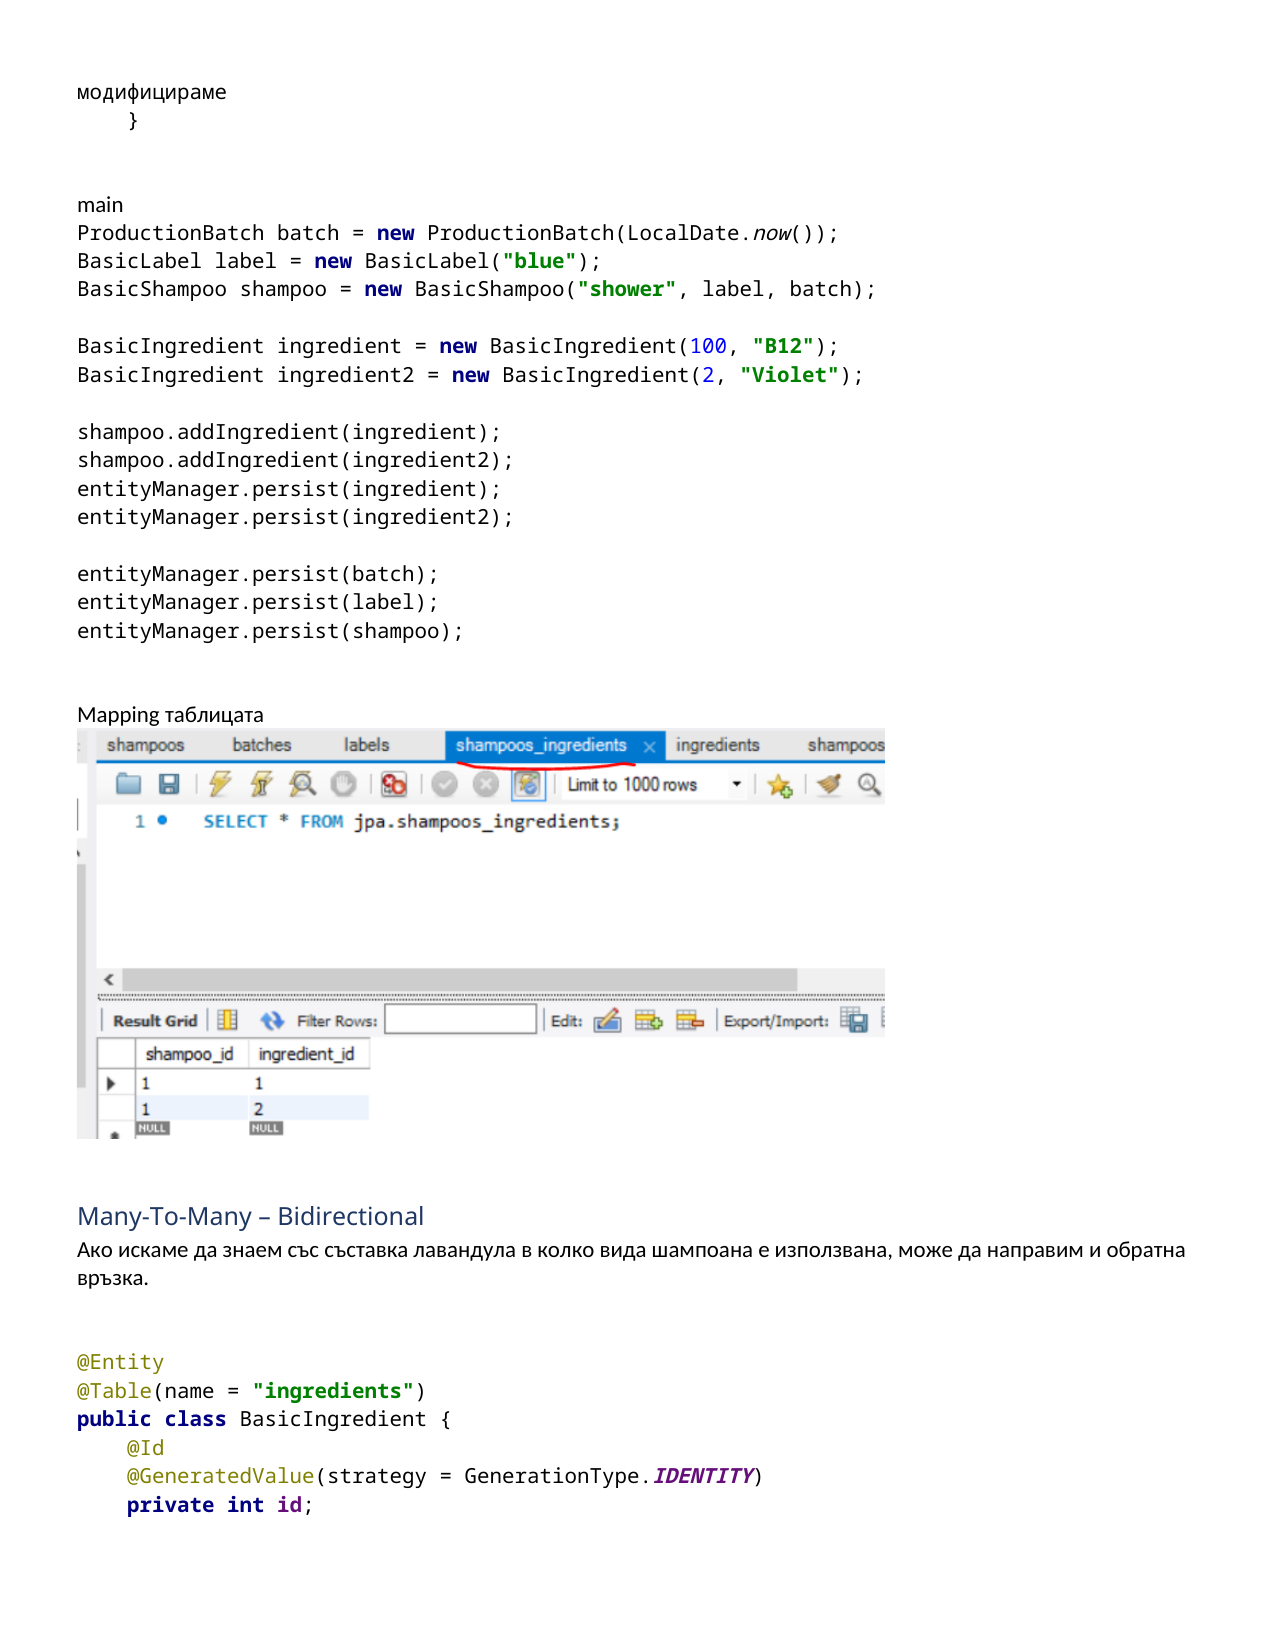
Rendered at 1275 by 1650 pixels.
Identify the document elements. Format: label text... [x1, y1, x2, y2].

text Ако искаме да знаем със съставка лавандула в колко вида шампоана е използвана, може да направим и обратна връзка. [77, 1235, 1198, 1291]
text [77, 77, 1198, 134]
text main [77, 190, 1198, 218]
picture [76, 728, 885, 1139]
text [77, 1347, 1198, 1518]
subtitle Many-To-Many – Bidirectional [77, 1199, 1198, 1233]
text Mapping таблицата [77, 700, 1198, 728]
text ProductionBatch batch = new ProductionBatch(LocalDate.now()); BasicLabel label = new BasicLabel("blue"); BasicShampoo shampoo = new BasicShampoo("shower", label, batch); BasicIngredient ingredient = new BasicIngredient(100, "B12"); BasicIngredient ingredient2 = new BasicIngredient(2, "Violet"); shampoo.addIngredient(ingredient); shampoo.addIngredient(ingredient2); entityManager.persist(ingredient); entityManager.persist(ingredient2); entityManager.persist(batch); entityManager.persist(label); entityManager.persist(shampoo); [77, 218, 1198, 644]
